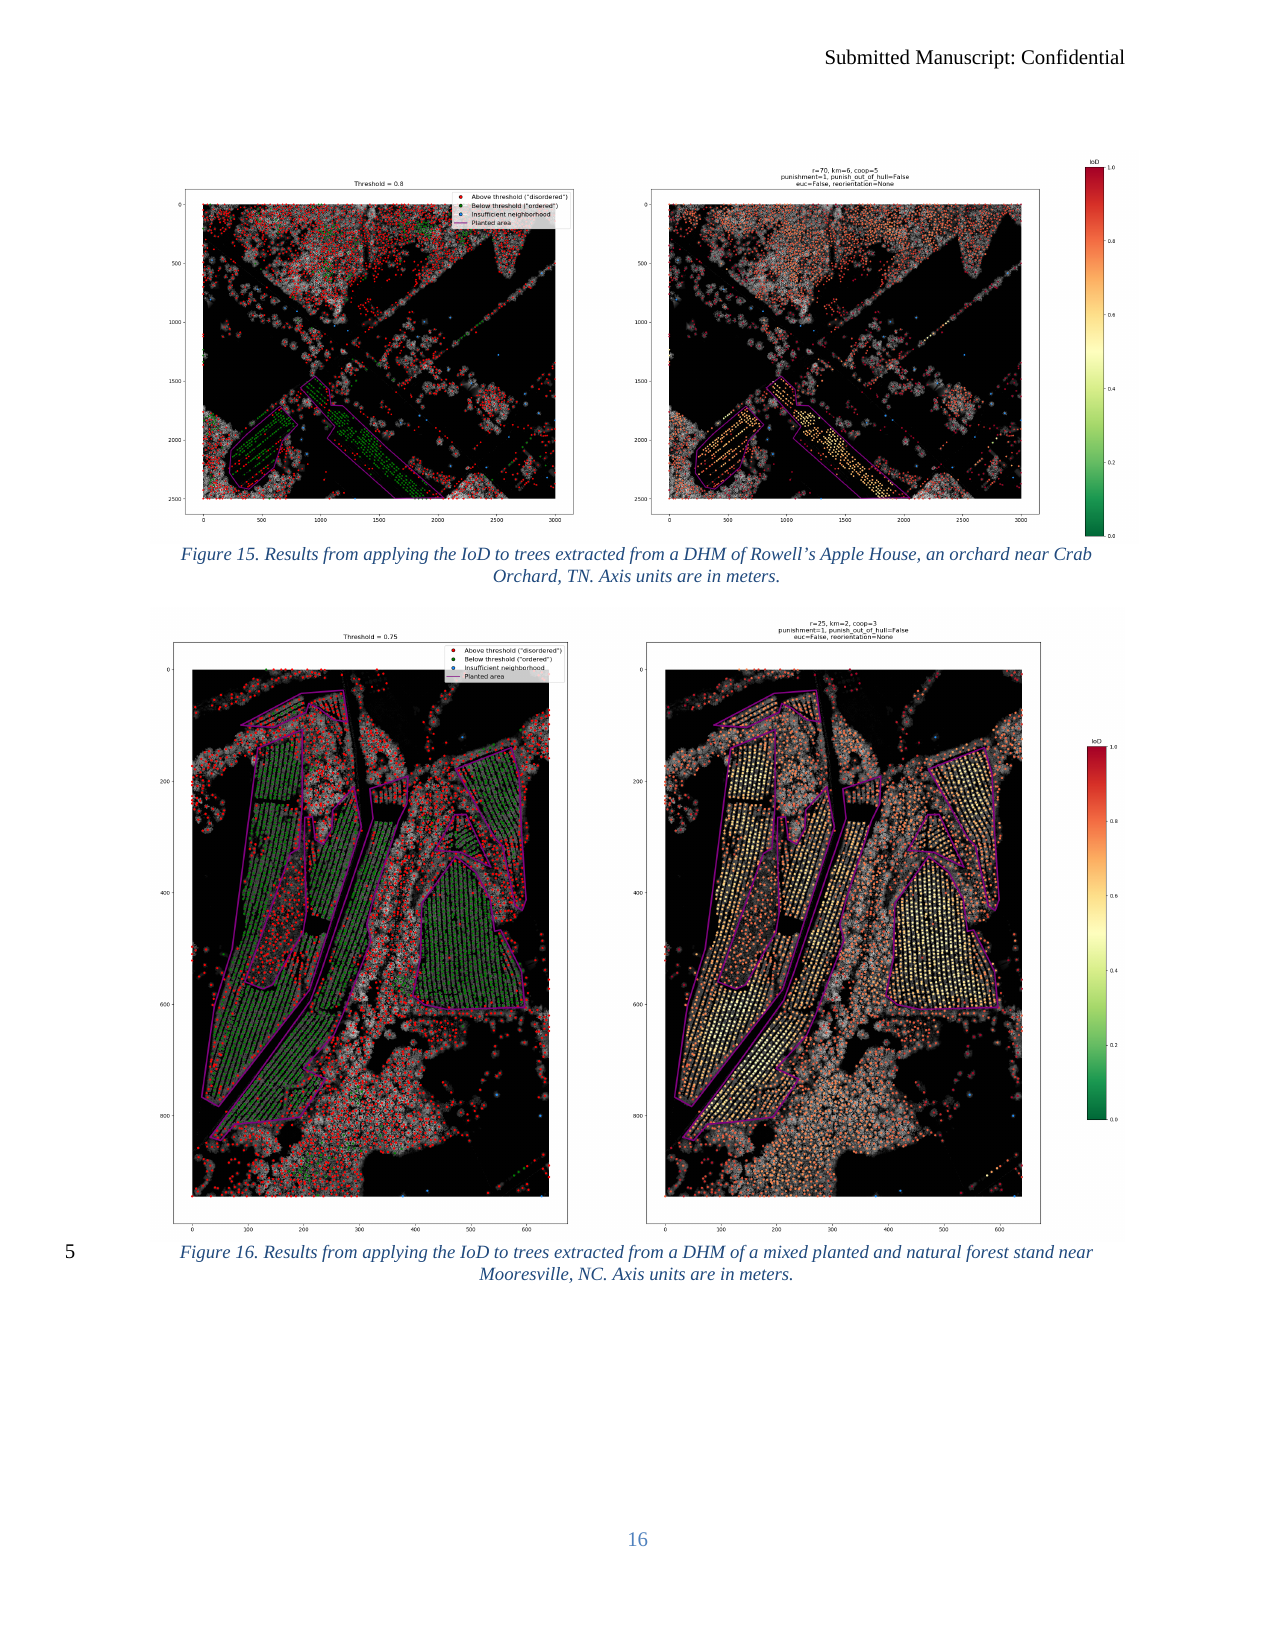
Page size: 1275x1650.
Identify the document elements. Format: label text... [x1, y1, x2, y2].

text Figure 15. Results from applying the IoD to trees extracted from a DHM of Rowell’s Apple House, an orchard near Crab Orchard, TN. Axis units are in meters. [150, 544, 1125, 586]
picture [150, 150, 1139, 544]
picture [150, 607, 1125, 1242]
text Figure 16. Results from applying the IoD to trees extracted from a DHM of a mixed planted and natural forest stand near Mooresville, NC. Axis units are in meters. [150, 1242, 1125, 1284]
